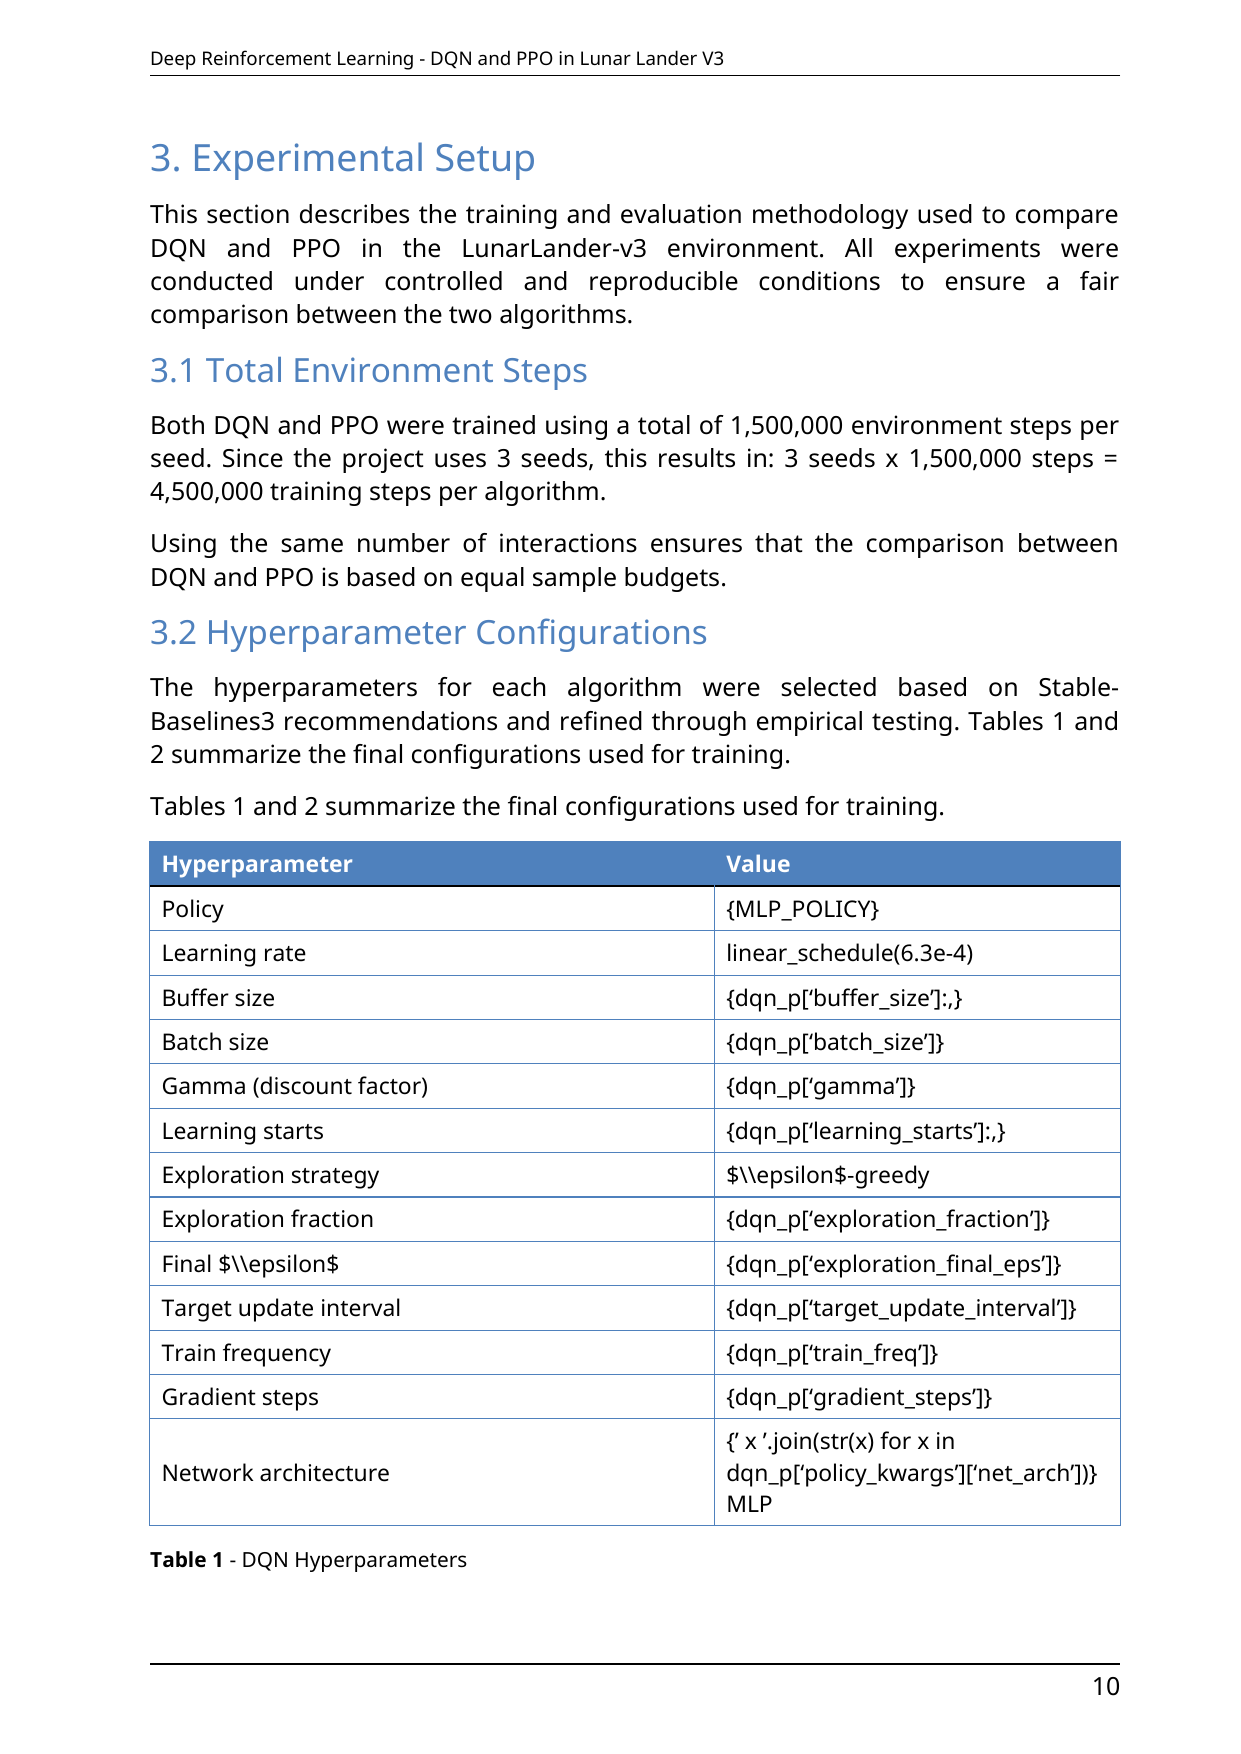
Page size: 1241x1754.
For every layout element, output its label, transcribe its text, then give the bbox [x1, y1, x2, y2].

table_cell Policy [150, 887, 714, 930]
table_cell Exploration strategy [150, 1153, 714, 1196]
table_cell {dqn_p[‘gamma’]} [715, 1064, 1120, 1108]
table_cell Exploration fraction [150, 1198, 714, 1241]
table_cell {dqn_p[‘learning_starts’]:,} [715, 1109, 1120, 1152]
table_cell {dqn_p[‘exploration_fraction’]} [715, 1198, 1120, 1241]
table_cell {dqn_p[‘exploration_final_eps’]} [715, 1242, 1120, 1285]
table_cell {MLP_POLICY} [715, 887, 1120, 930]
table_cell Gradient steps [150, 1375, 714, 1418]
table_cell Gamma (discount factor) [150, 1064, 714, 1108]
table_cell Buffer size [150, 976, 714, 1019]
table_cell {dqn_p[‘train_freq’]} [715, 1331, 1120, 1374]
subtitle 3.2 Hyperparameter Configurations [150, 618, 1120, 651]
text Using the same number of interactions ensures that the comparison between DQN and PPO is based on equal sample budgets. [150, 526, 1120, 593]
table_cell Learning starts [150, 1109, 714, 1152]
text Tables 1 and 2 summarize the final configurations used for training. [150, 789, 1120, 822]
table_cell Network architecture [150, 1419, 714, 1525]
table_header Hyperparameter [150, 842, 714, 885]
subtitle 3. Experimental Setup [150, 145, 1120, 178]
table_cell linear_schedule(6.3e-4) [715, 931, 1120, 974]
table_cell Train frequency [150, 1331, 714, 1374]
table_cell {dqn_p[‘target_update_interval’]} [715, 1286, 1120, 1329]
table_header Value [715, 842, 1120, 885]
table_cell $\\epsilon$-greedy [715, 1153, 1120, 1196]
table_cell {’ x ’.join(str(x) for x in dqn_p[‘policy_kwargs’][‘net_arch’])} MLP [715, 1419, 1120, 1525]
table_cell Batch size [150, 1020, 714, 1063]
table_cell {dqn_p[‘batch_size’]} [715, 1020, 1120, 1063]
table_cell {dqn_p[‘gradient_steps’]} [715, 1375, 1120, 1418]
text Both DQN and PPO were trained using a total of 1,500,000 environment steps per seed. Since the project uses 3 seeds, this results in: 3 seeds x 1,500,000 steps = 4,500,000 training steps per algorithm. [150, 407, 1120, 507]
table_cell {dqn_p[‘buffer_size’]:,} [715, 976, 1120, 1019]
table_cell Final $\\epsilon$ [150, 1242, 714, 1285]
text This section describes the training and evaluation methodology used to compare DQN and PPO in the LunarLander-v3 environment. All experiments were conducted under controlled and reproducible conditions to ensure a fair comparison between the two algorithms. [150, 197, 1120, 330]
text Table 1 - DQN Hyperparameters [150, 1545, 1120, 1573]
table_cell Learning rate [150, 931, 714, 974]
subtitle 3.1 Total Environment Steps [150, 355, 1120, 389]
table_cell Target update interval [150, 1286, 714, 1329]
text The hyperparameters for each algorithm were selected based on Stable-Baselines3 recommendations and refined through empirical testing. Tables 1 and 2 summarize the final configurations used for training. [150, 670, 1120, 770]
